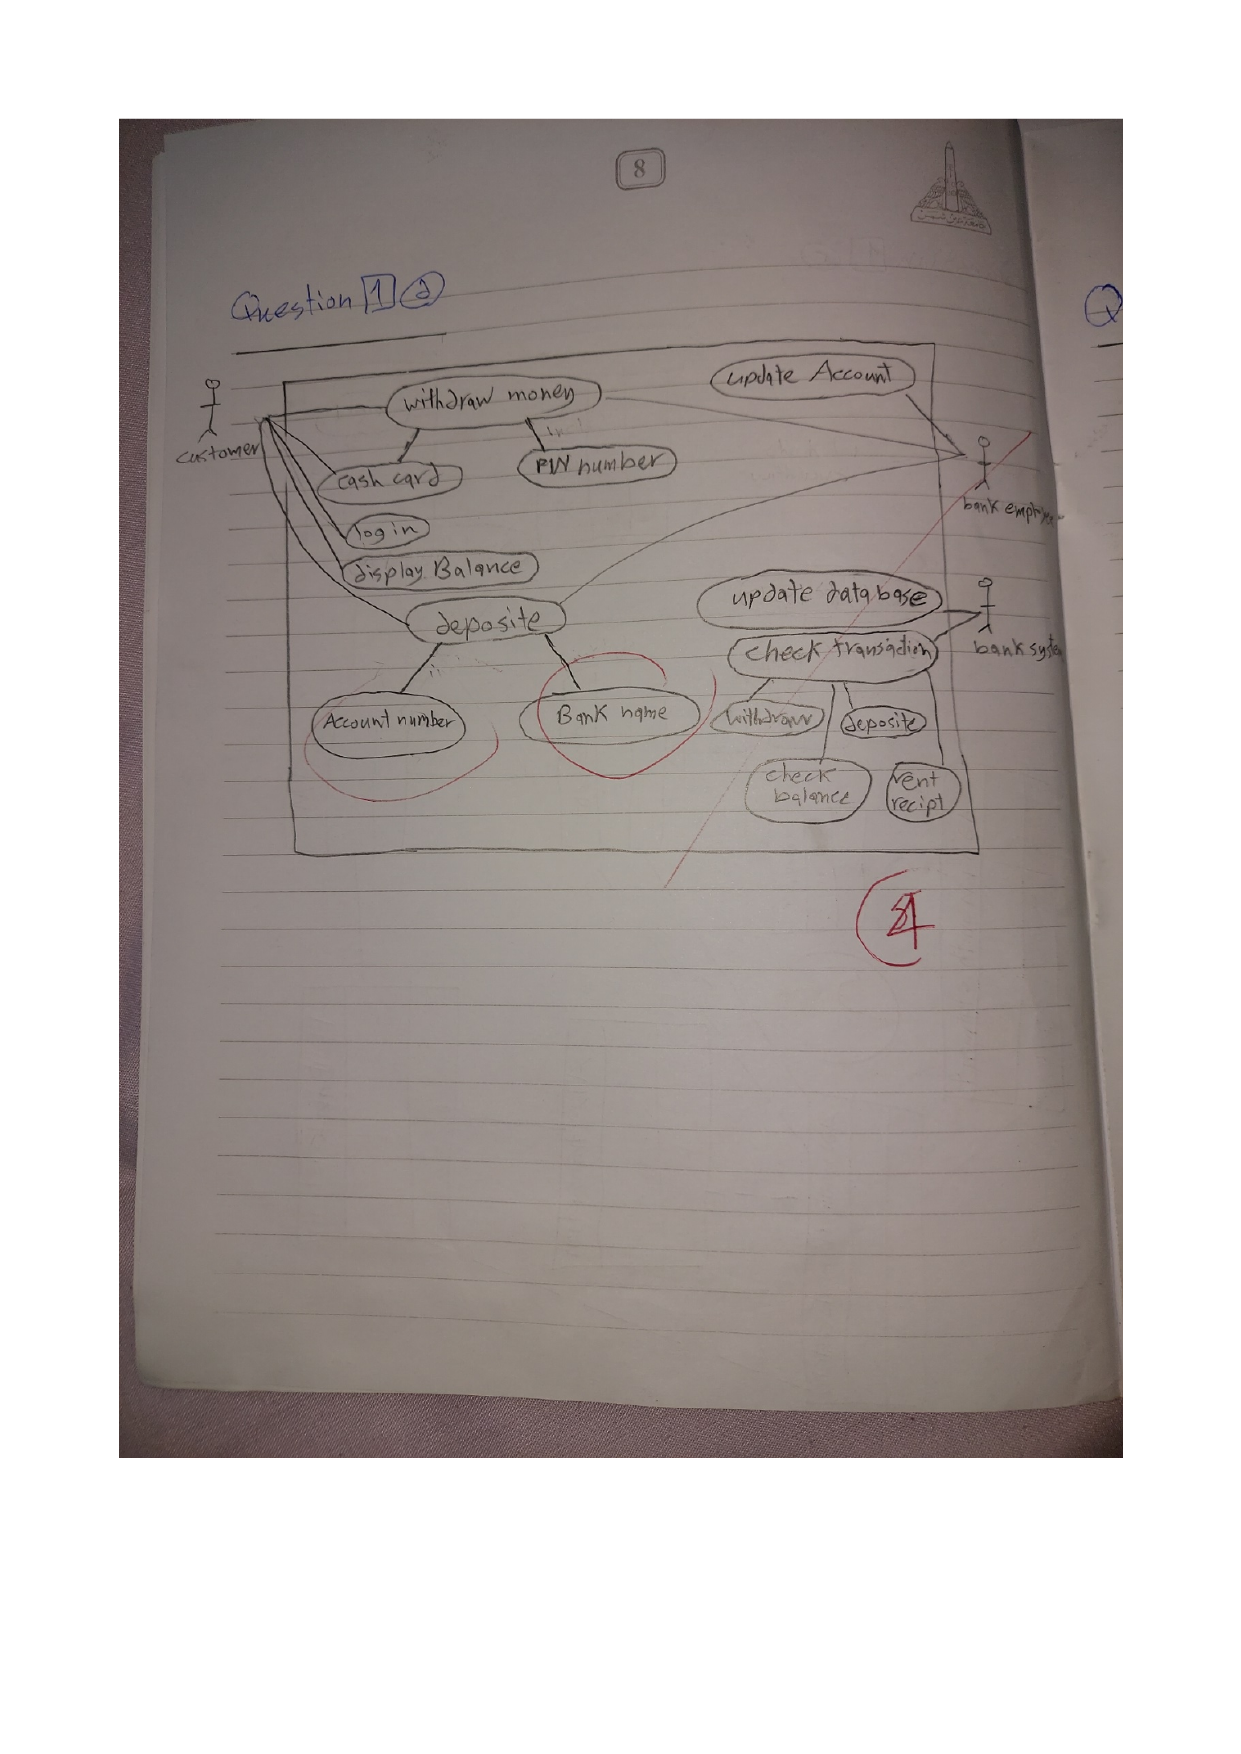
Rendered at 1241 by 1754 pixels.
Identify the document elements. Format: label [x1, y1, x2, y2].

picture [120, 120, 1123, 1456]
